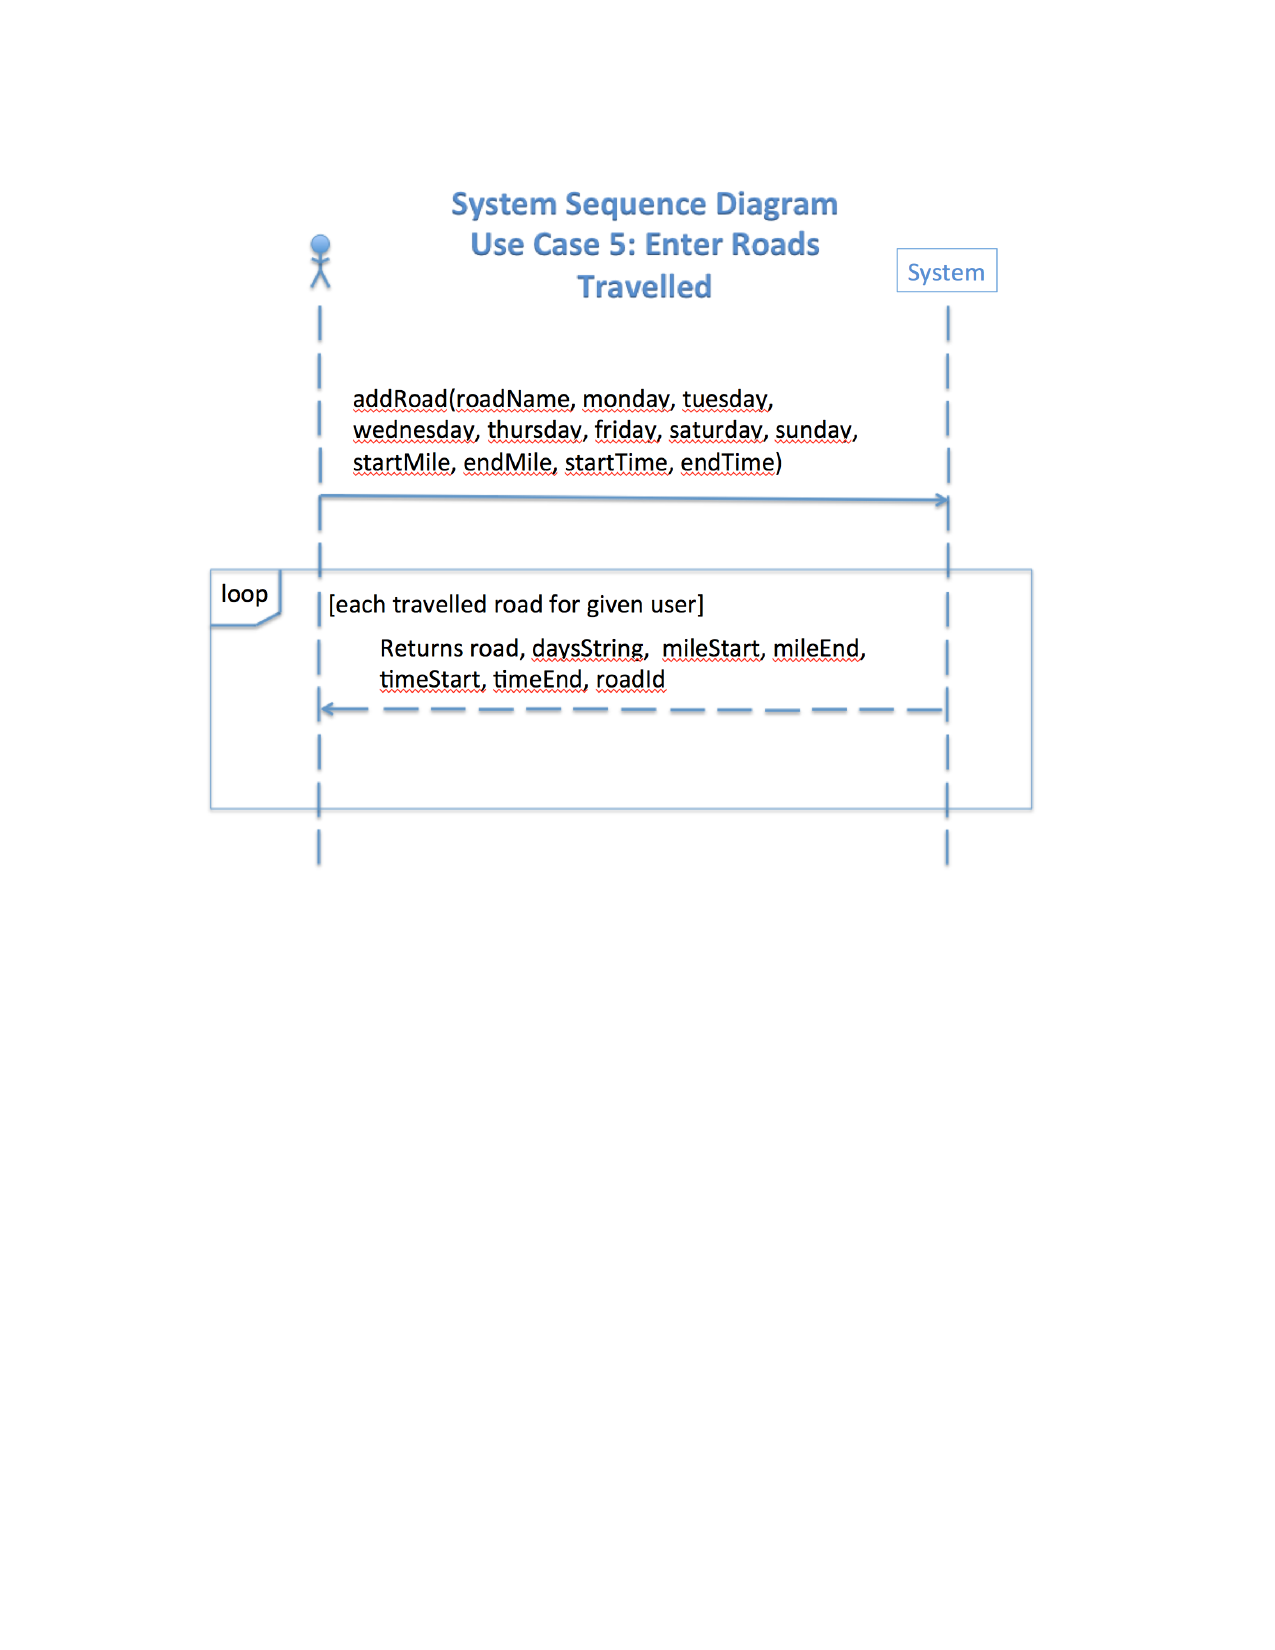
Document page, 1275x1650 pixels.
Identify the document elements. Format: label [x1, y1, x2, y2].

picture [187, 150, 1088, 878]
